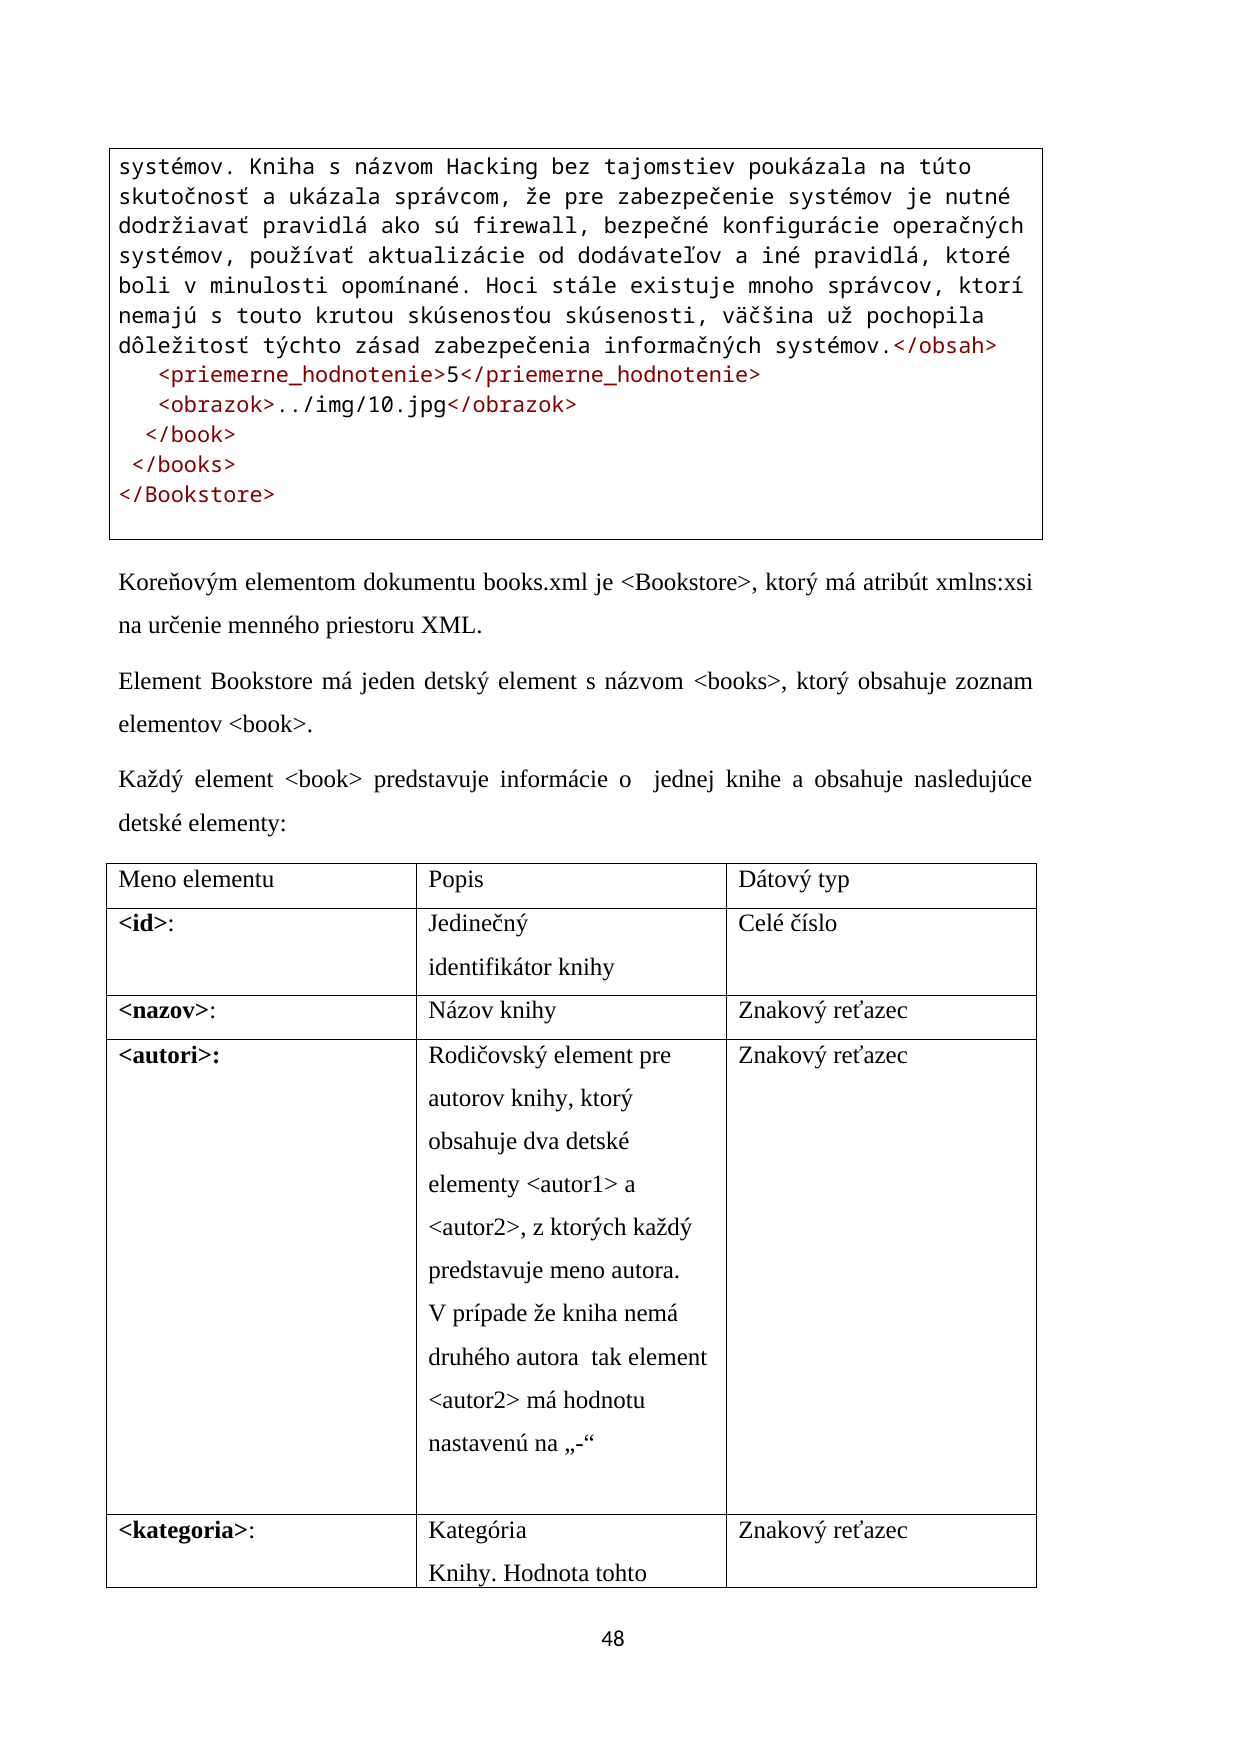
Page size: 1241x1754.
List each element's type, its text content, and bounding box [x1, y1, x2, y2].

text </book> [118, 419, 1033, 449]
text <obrazok>../img/10.jpg</obrazok> [118, 389, 1033, 419]
table_cell Rodičovský element pre autorov knihy, ktorý obsahuje dva detské elementy <autor1> a <autor2>, z ktorých každý predstavuje meno autora. V prípade že kniha nemá druhého autora tak element <autor2> má hodnotu nastavenú na „-“ [417, 1040, 726, 1514]
text <priemerne_hodnotenie>5</priemerne_hodnotenie> [118, 359, 1033, 389]
table_cell <kategoria>: [107, 1515, 416, 1587]
table_cell <id>: [107, 909, 416, 994]
table_cell Celé číslo [727, 909, 1036, 994]
text Element Bookstore má jeden detský element s názvom <books>, ktorý obsahuje zoznam elementov <book>. [118, 666, 1033, 738]
table_cell <autori>: [107, 1040, 416, 1514]
table_header Dátový typ [727, 864, 1036, 907]
table_cell Znakový reťazec [727, 996, 1036, 1039]
text Koreňovým elementom dokumentu books.xml je <Bookstore>, ktorý má atribút xmlns:xsi na určenie menného priestoru XML. [118, 567, 1033, 639]
table_cell Jedinečný identifikátor knihy [417, 909, 726, 994]
text Každý element <book> predstavuje informácie o jednej knihe a obsahuje nasledujúce detské elementy: [118, 764, 1033, 836]
table_cell Znakový reťazec [727, 1515, 1036, 1587]
table_header Popis [417, 864, 726, 907]
table_cell <nazov>: [107, 996, 416, 1039]
text </books> [118, 449, 1033, 478]
text </Bookstore> [118, 478, 1033, 508]
table_cell Názov knihy [417, 996, 726, 1039]
table_cell Kategória Knihy. Hodnota tohto elemetu môže obsahovať napr. žáner knihy, ale aj iné marketingové označenia pre účely lepšej vyhľadateľnosti knihy. [417, 1515, 726, 1587]
table_cell Znakový reťazec [727, 1040, 1036, 1514]
table_header Meno elementu [107, 864, 416, 907]
